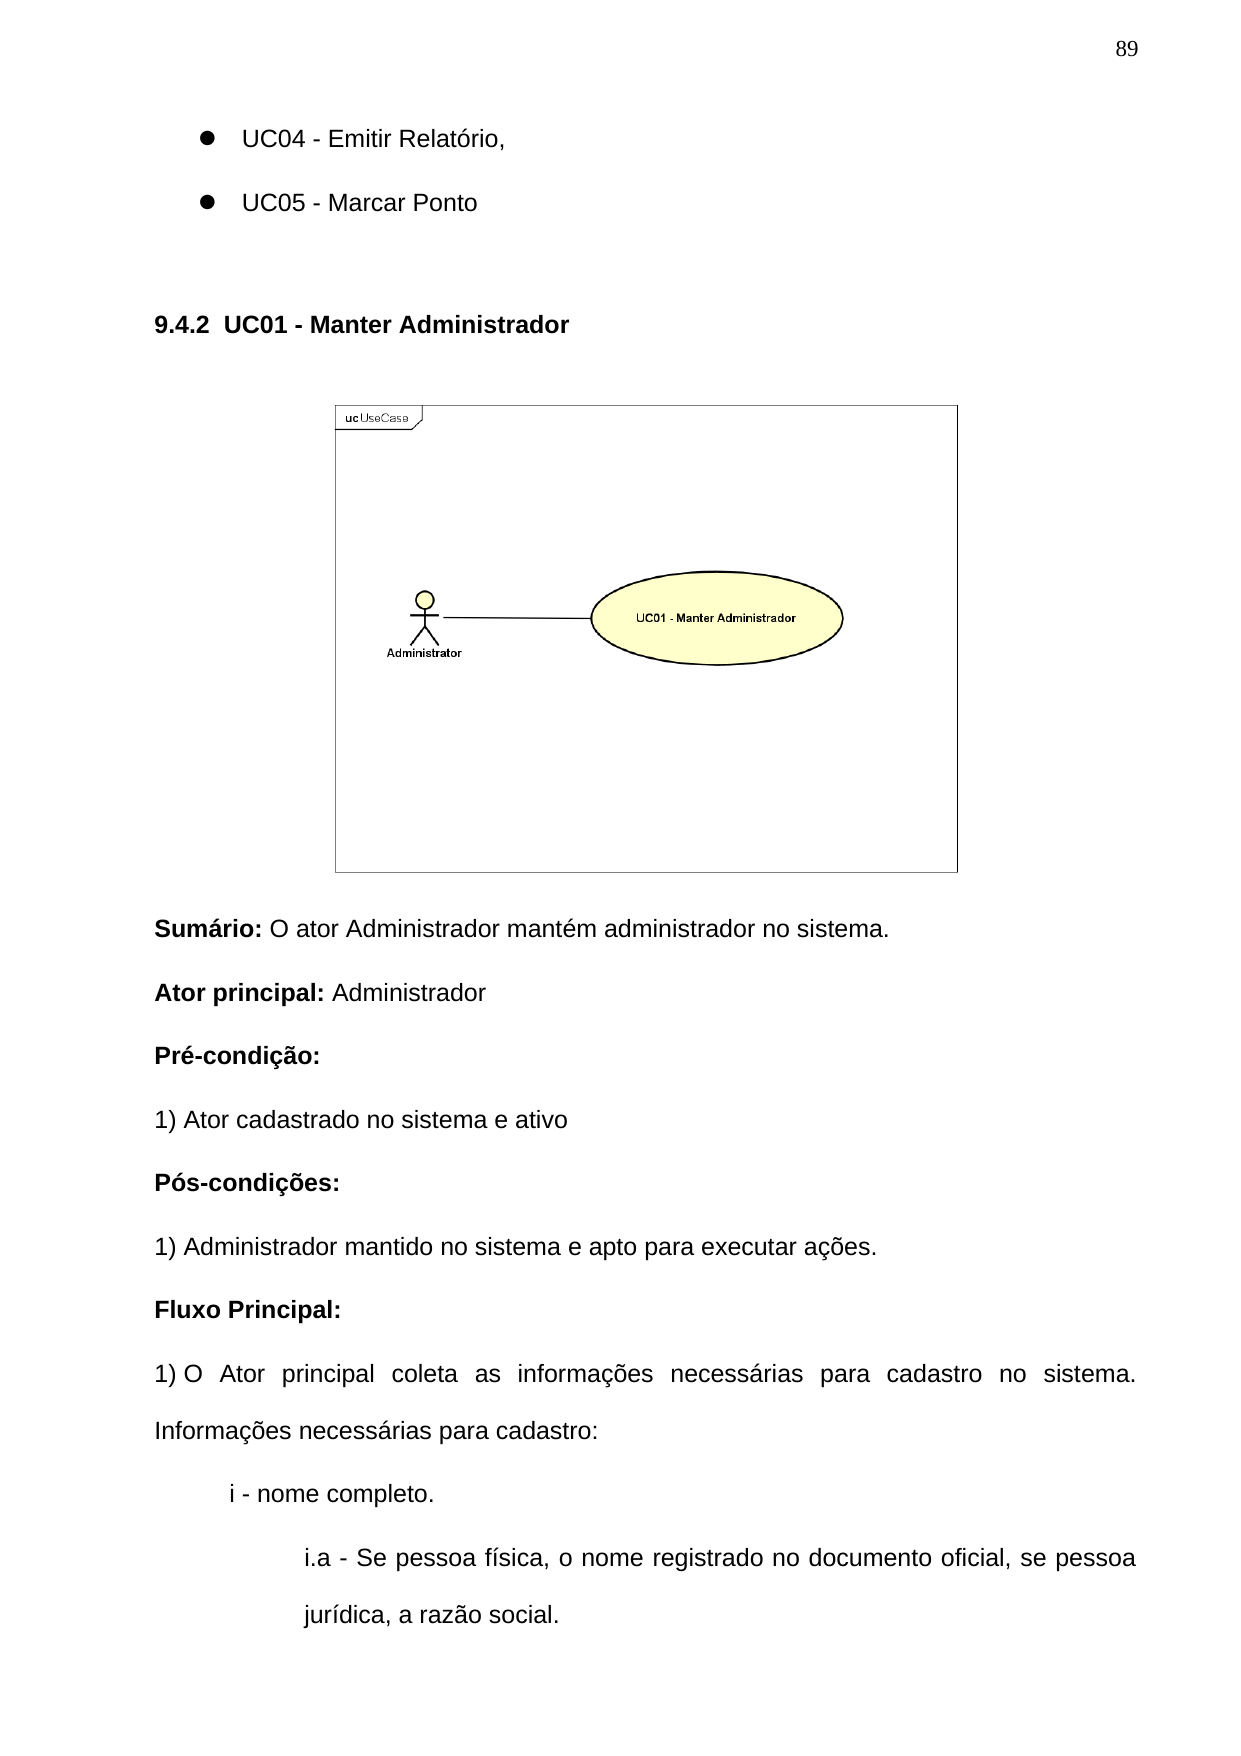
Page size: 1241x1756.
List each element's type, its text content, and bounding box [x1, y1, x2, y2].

list Administrador mantido no sistema e apto para executar ações. [154, 1232, 1138, 1260]
text Ator principal: Administrador [154, 978, 1138, 1007]
list UC04 - Emitir Relatório, [198, 124, 1138, 153]
text Fluxo Principal: [154, 1295, 1138, 1324]
text Sumário: O ator Administrador mantém administrador no sistema. [154, 914, 1138, 943]
list O Ator principal coleta as informações necessárias para cadastro no sistema. Informações necessárias para cadastro: [154, 1358, 1138, 1445]
text i - nome completo. [154, 1479, 1138, 1508]
text i.a - Se pessoa física, o nome registrado no documento oficial, se pessoa jurídica, a razão social. [304, 1543, 1138, 1629]
text Pré-condição: [154, 1041, 1138, 1070]
picture [325, 395, 967, 881]
list Ator cadastrado no sistema e ativo [154, 1105, 1138, 1133]
text Pós-condições: [154, 1168, 1138, 1197]
list UC05 - Marcar Ponto [198, 187, 1138, 216]
subtitle 9.4.2 UC01 - Manter Administrador [154, 310, 1138, 338]
